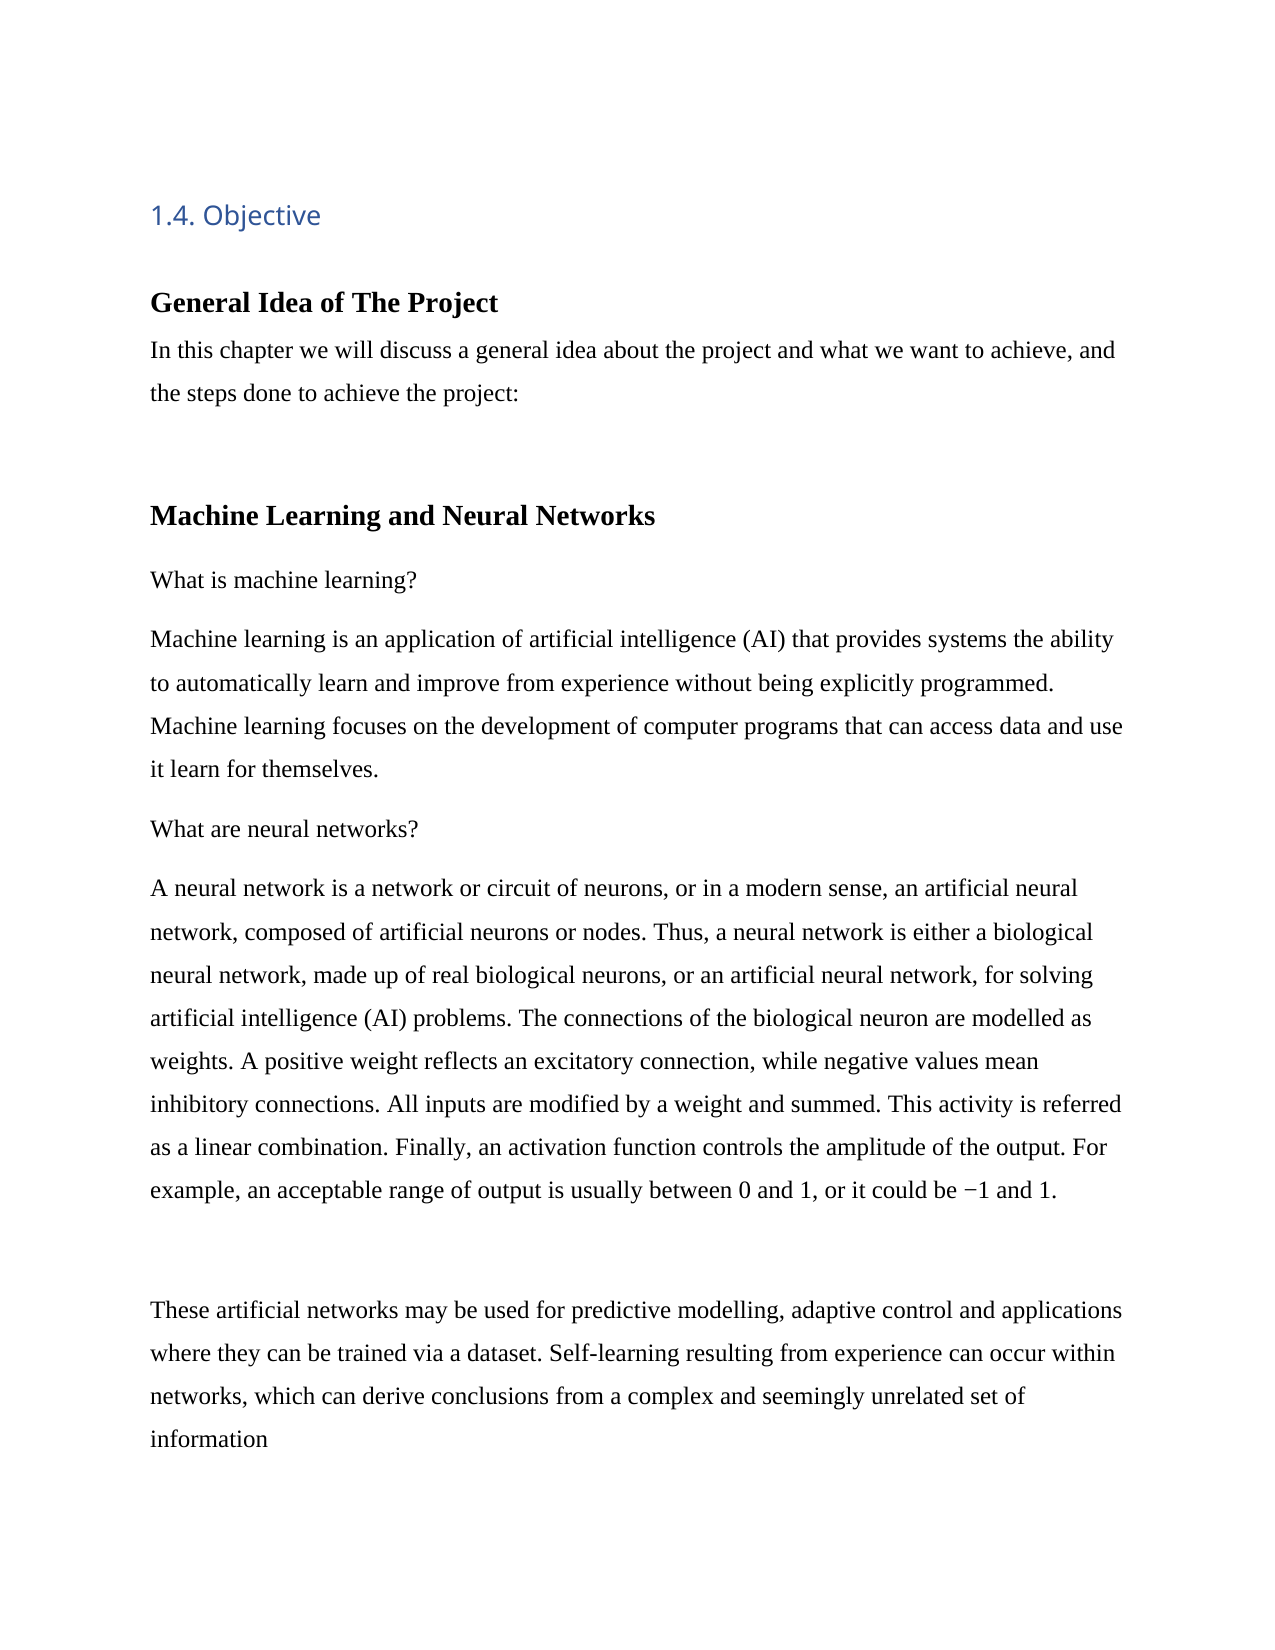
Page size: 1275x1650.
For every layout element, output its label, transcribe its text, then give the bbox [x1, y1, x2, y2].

text What are neural networks? [150, 814, 1125, 842]
text A neural network is a network or circuit of neurons, or in a modern sense, an artificial neural network, composed of artificial neurons or nodes. Thus, a neural network is either a biological neural network, made up of real biological neurons, or an artificial neural network, for solving artificial intelligence (AI) problems. The connections of the biological neuron are modelled as weights. A positive weight reflects an excitatory connection, while negative values mean inhibitory connections. All inputs are modified by a weight and summed. This activity is referred as a linear combination. Finally, an activation function controls the amplitude of the output. For example, an acceptable range of output is usually between 0 and 1, or it could be −1 and 1. [150, 873, 1125, 1204]
text Machine learning is an application of artificial intelligence (AI) that provides systems the ability to automatically learn and improve from experience without being explicitly programmed. Machine learning focuses on the development of computer programs that can access data and use it learn for themselves. [150, 624, 1125, 783]
subtitle 1.4. Objective [150, 197, 1125, 234]
text In this chapter we will discuss a general idea about the project and what we want to achieve, and the steps done to achieve the project: [150, 335, 1125, 407]
text Machine Learning and Neural Networks [150, 498, 1125, 531]
text General Idea of The Project [150, 285, 1125, 318]
text These artificial networks may be used for predictive modelling, adaptive control and applications where they can be trained via a dataset. Self-learning resulting from experience can occur within networks, which can derive conclusions from a complex and seemingly unrelated set of information [150, 1295, 1125, 1453]
text What is machine learning? [150, 565, 1125, 593]
